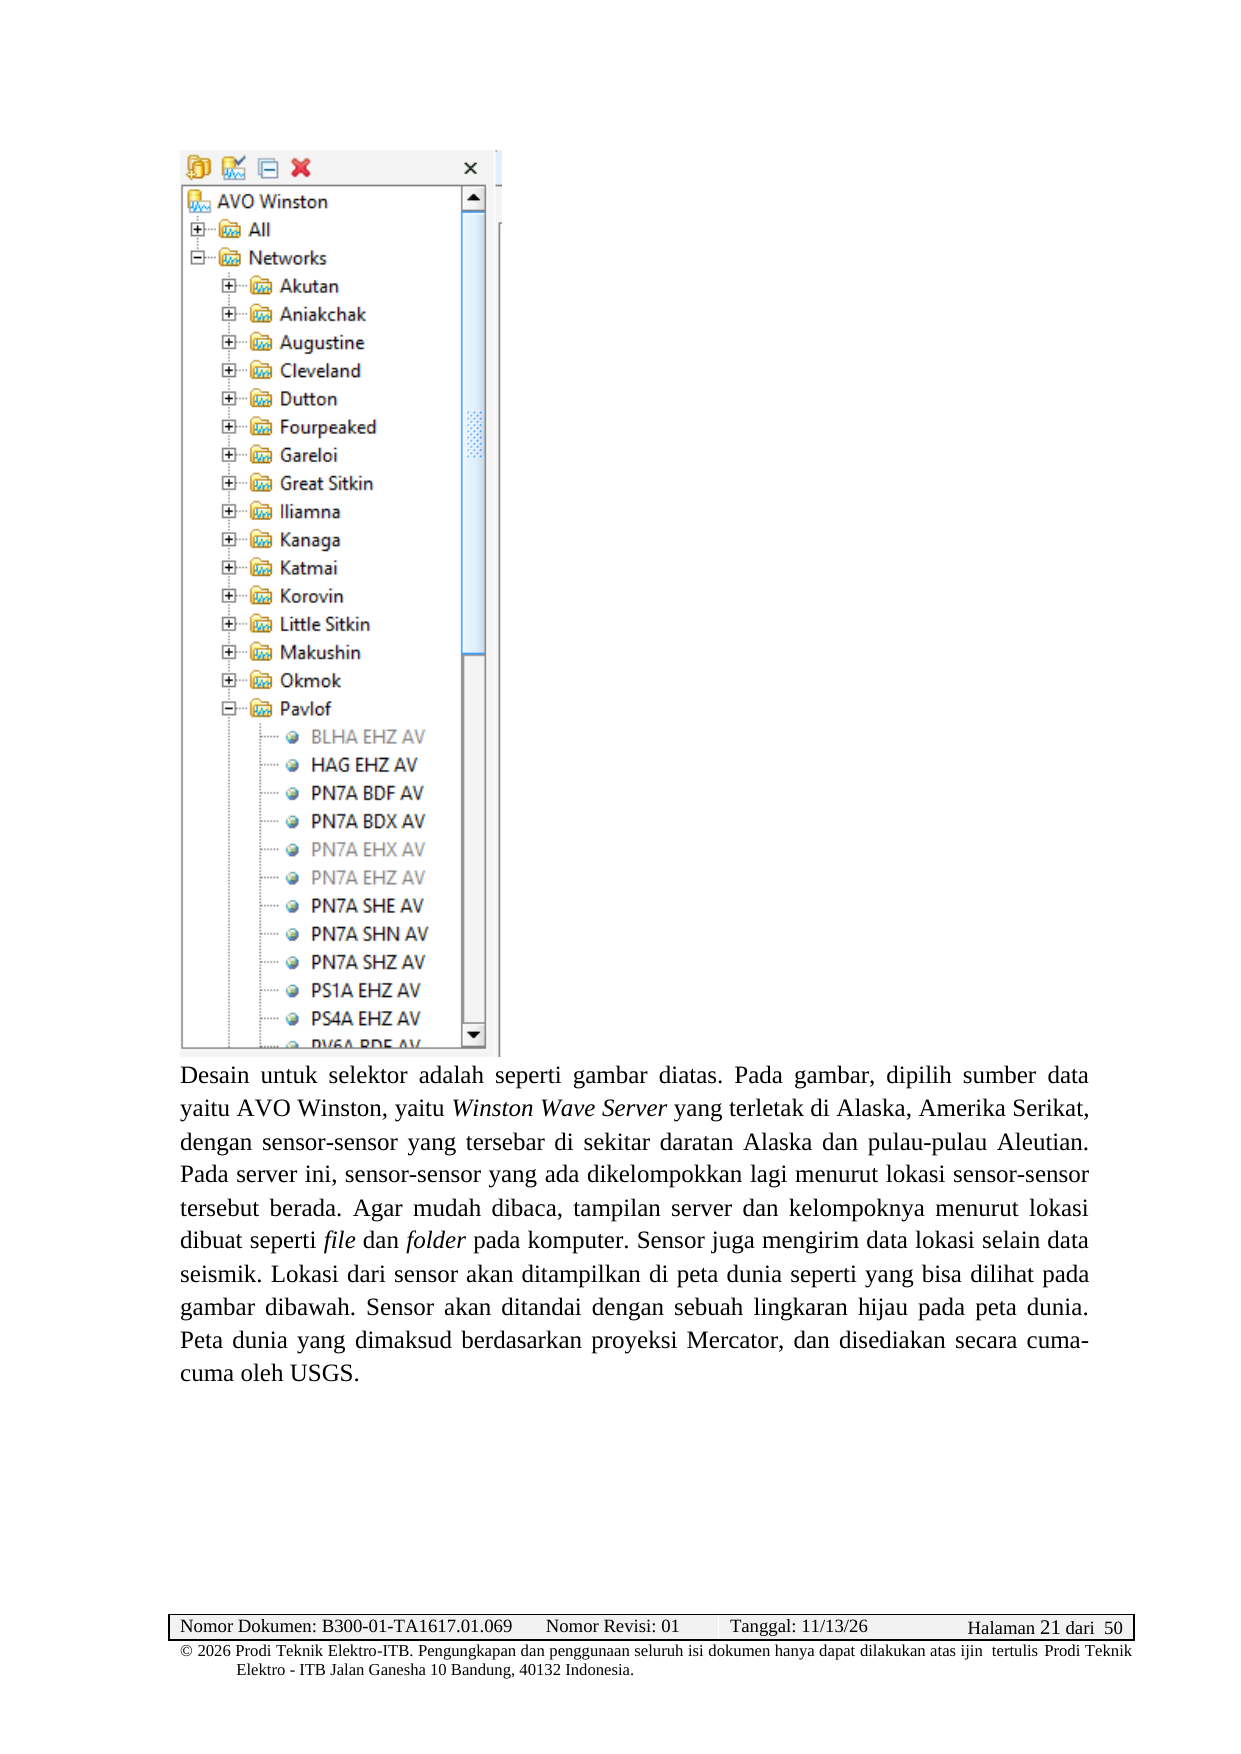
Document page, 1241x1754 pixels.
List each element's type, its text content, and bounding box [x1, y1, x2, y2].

picture [180, 150, 502, 1057]
text Desain untuk selektor adalah seperti gambar diatas. Pada gambar, dipilih sumber data yaitu AVO Winston, yaitu Winston Wave Server yang terletak di Alaska, Amerika Serikat, dengan sensor-sensor yang tersebar di sekitar daratan Alaska dan pulau-pulau Aleutian. Pada server ini, sensor-sensor yang ada dikelompokkan lagi menurut lokasi sensor-sensor tersebut berada. Agar mudah dibaca, tampilan server dan kelompoknya menurut lokasi dibuat seperti file dan folder pada komputer. Sensor juga mengirim data lokasi selain data seismik. Lokasi dari sensor akan ditampilkan di peta dunia seperti yang bisa dilihat pada gambar dibawah. Sensor akan ditandai dengan sebuah lingkaran hijau pada peta dunia. Peta dunia yang dimaksud berdasarkan proyeksi Mercator, dan disediakan secara cuma-cuma oleh USGS. [180, 1061, 1090, 1386]
